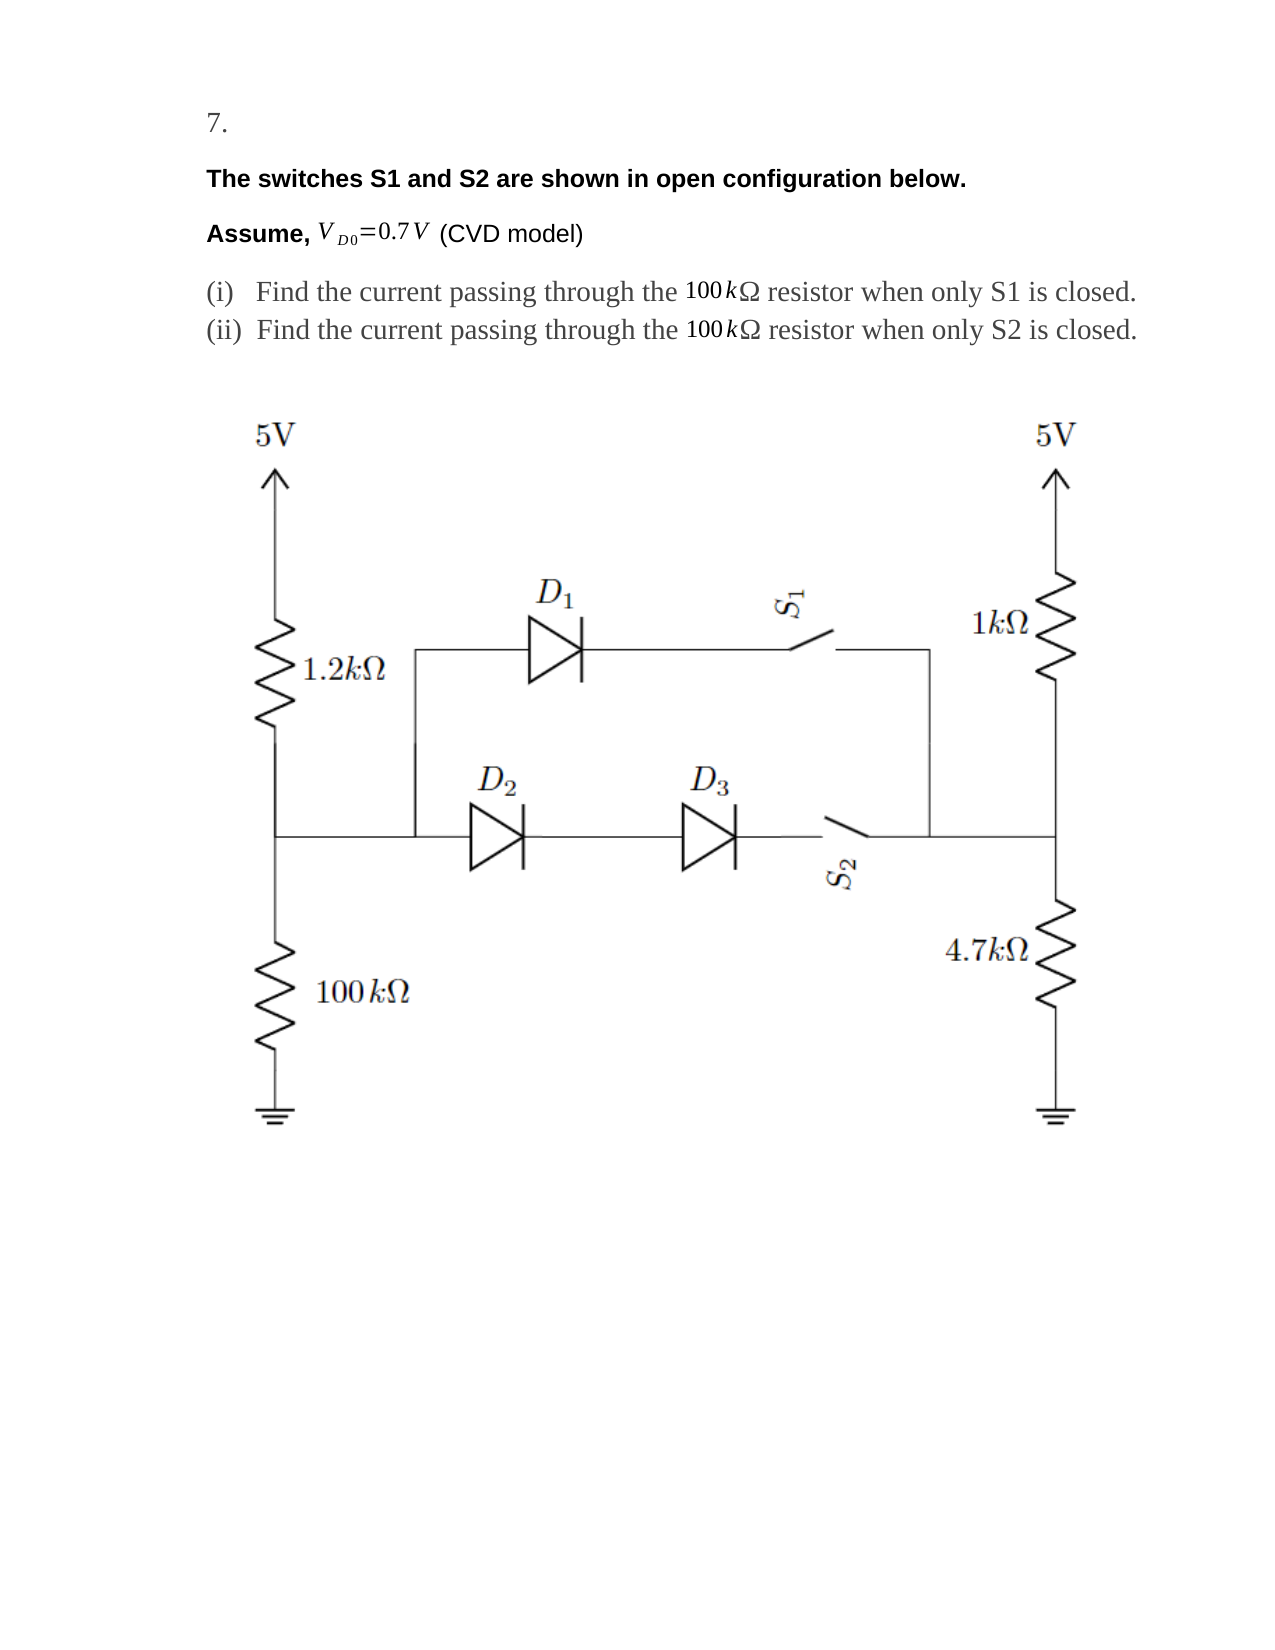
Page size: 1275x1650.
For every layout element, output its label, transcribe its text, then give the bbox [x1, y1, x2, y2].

text The switches S1 and S2 are shown in open configuration below. [206, 164, 1200, 192]
text (ii) Find the current passing through the Ω resistor when only S2 is closed. [131, 312, 1200, 346]
subtitle 7. [206, 105, 1200, 139]
text Assume, (CVD model) [206, 217, 1200, 249]
text (i) Find the current passing through the Ω resistor when only S1 is closed. [131, 274, 1200, 307]
picture [221, 392, 1111, 1179]
